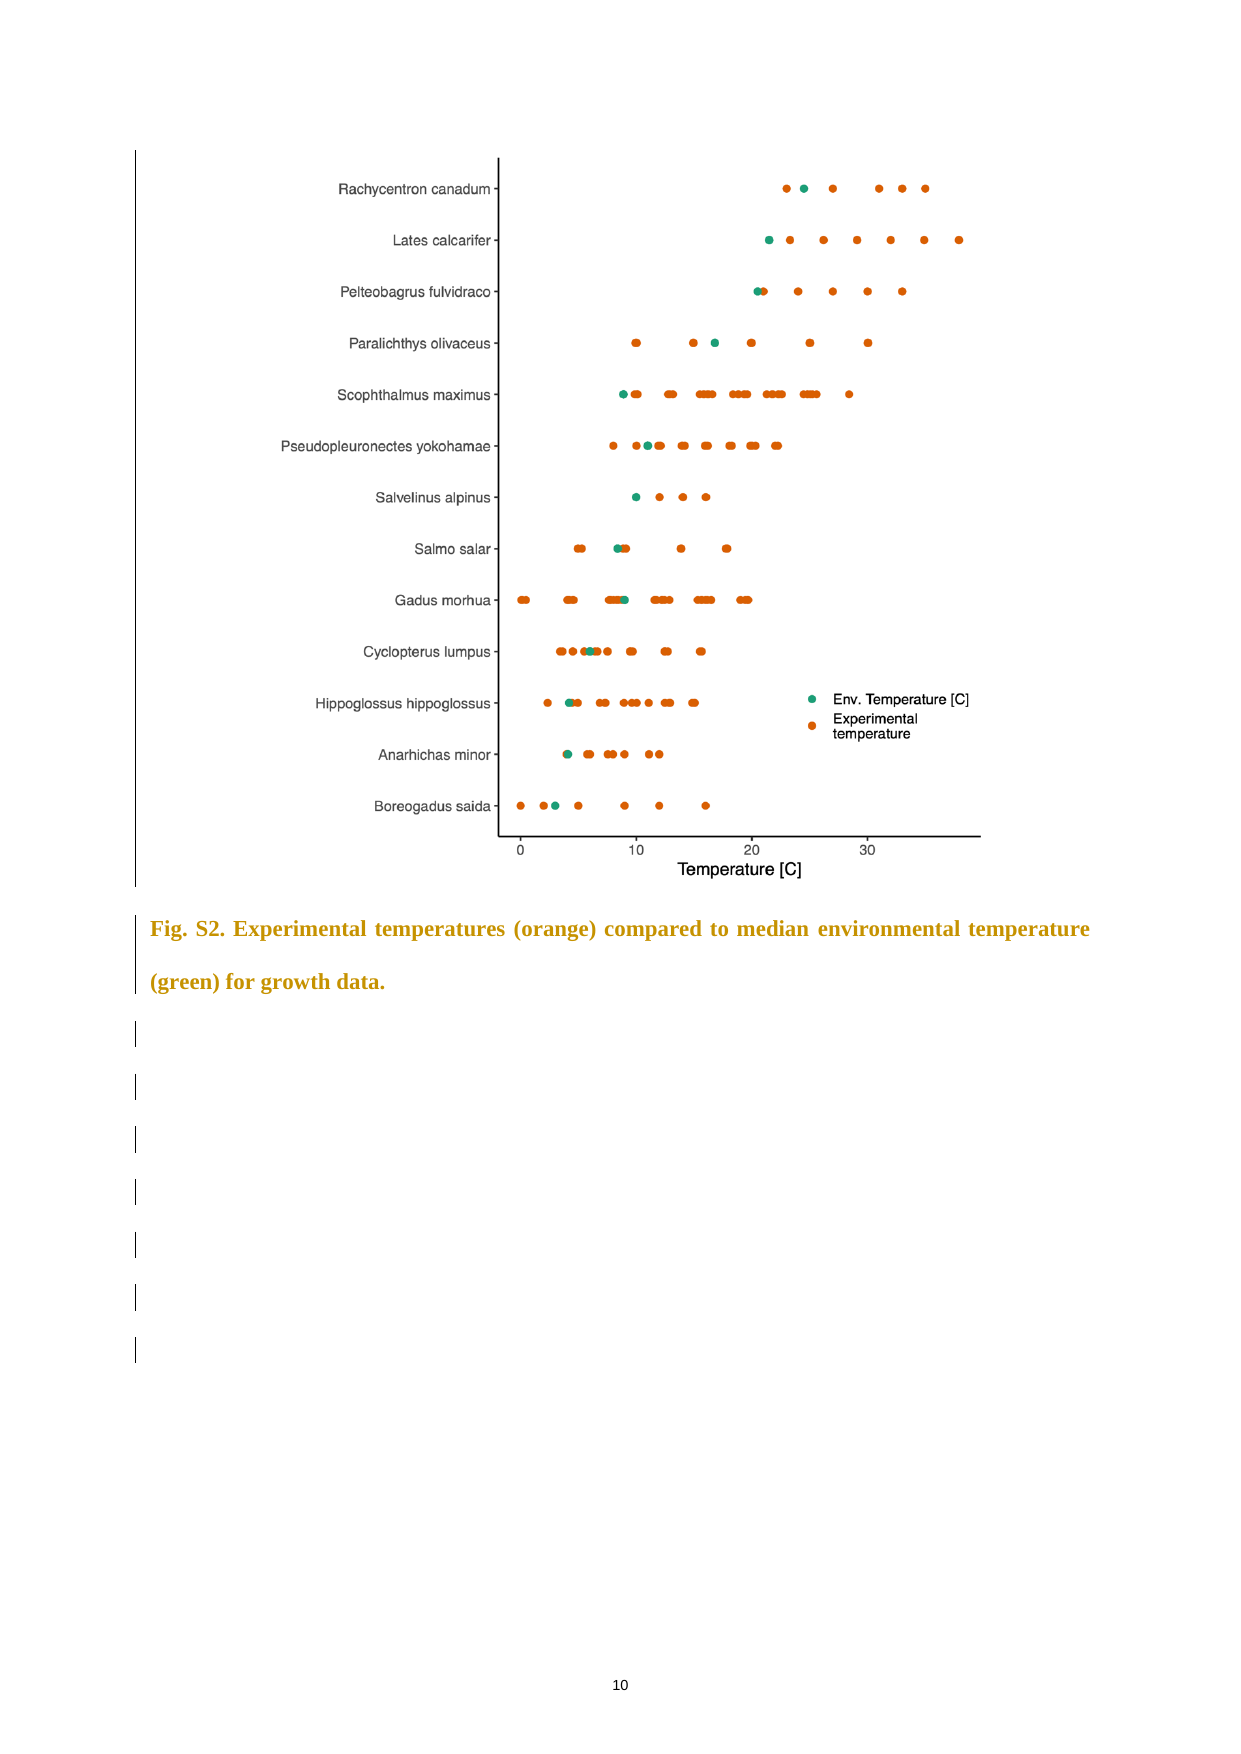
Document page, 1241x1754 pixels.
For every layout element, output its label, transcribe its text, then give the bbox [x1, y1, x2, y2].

text Fig. S2. Experimental temperatures (orange) compared to median environmental temperature (green) for growth data. [150, 915, 1090, 994]
picture [251, 150, 989, 887]
